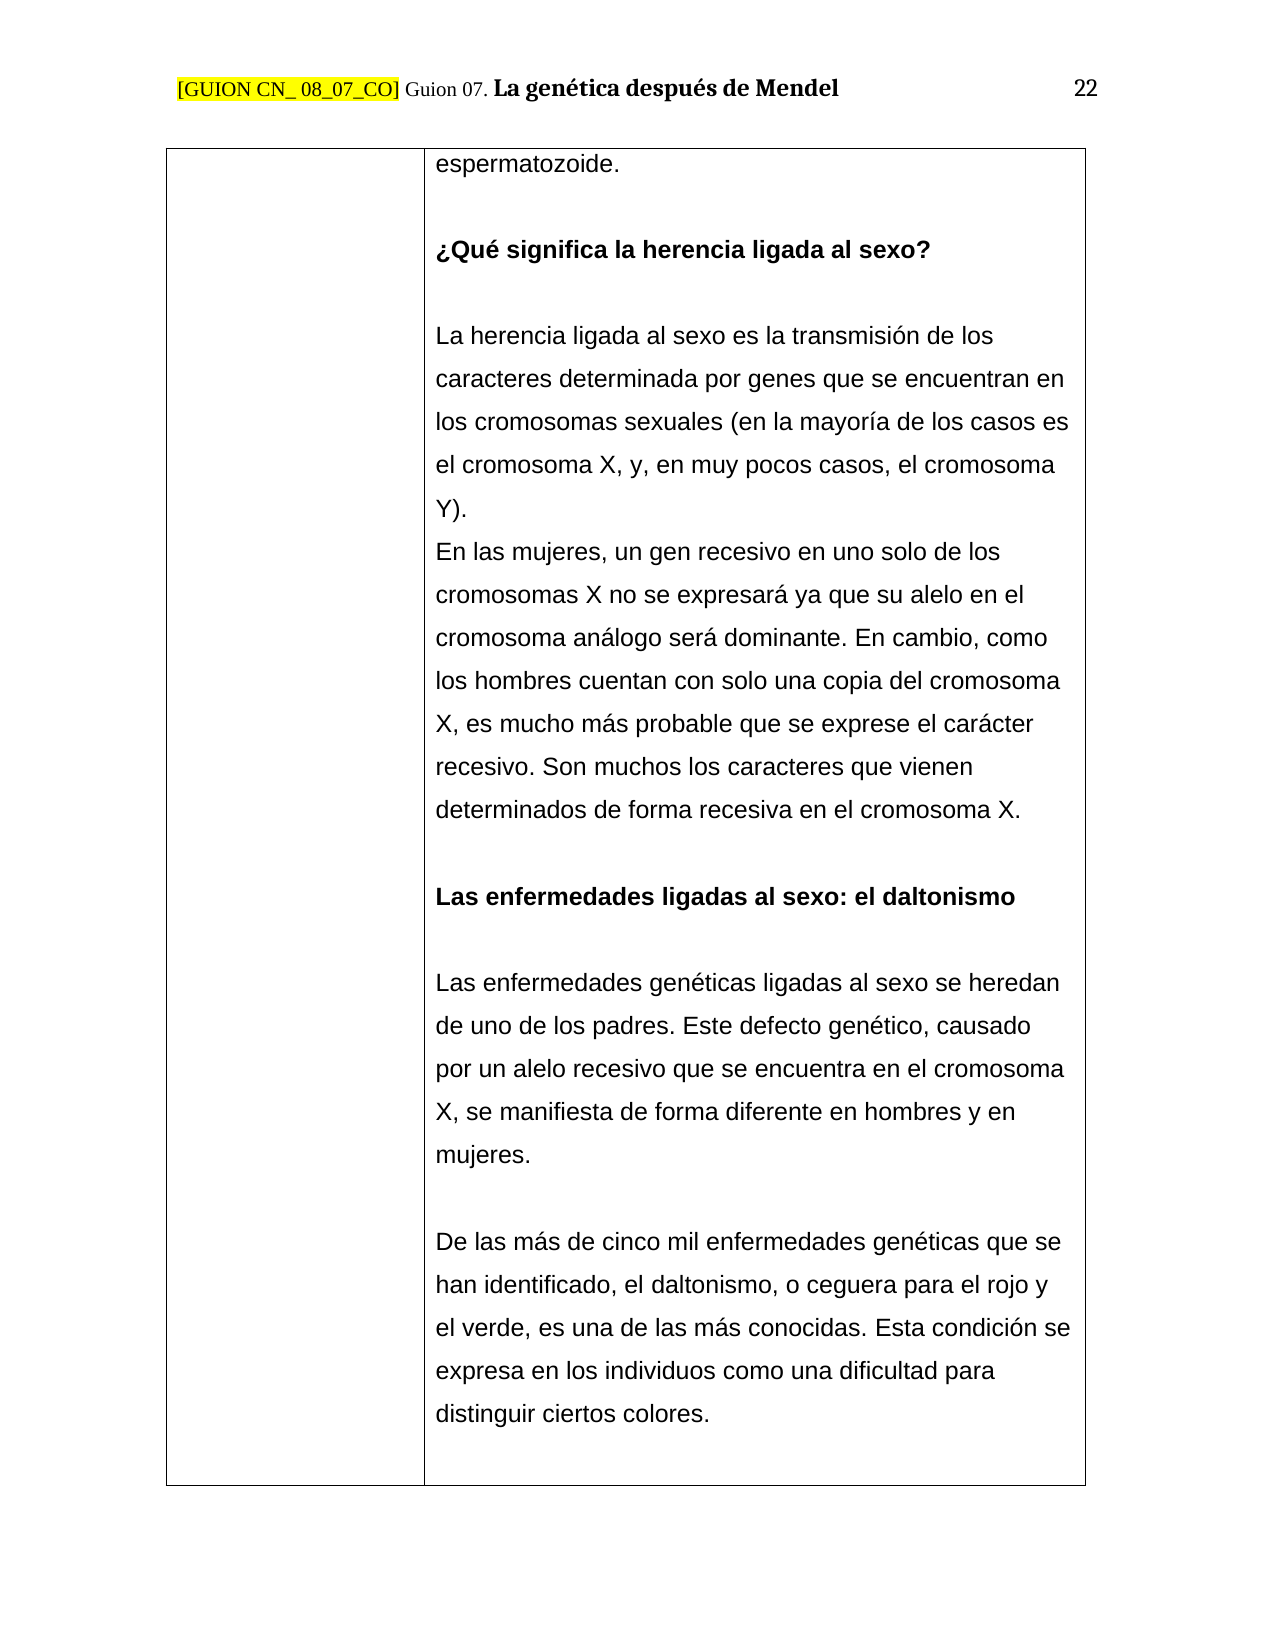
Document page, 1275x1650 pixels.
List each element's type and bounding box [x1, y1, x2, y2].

table_cell [425, 149, 1085, 1485]
table_cell [167, 149, 424, 1485]
